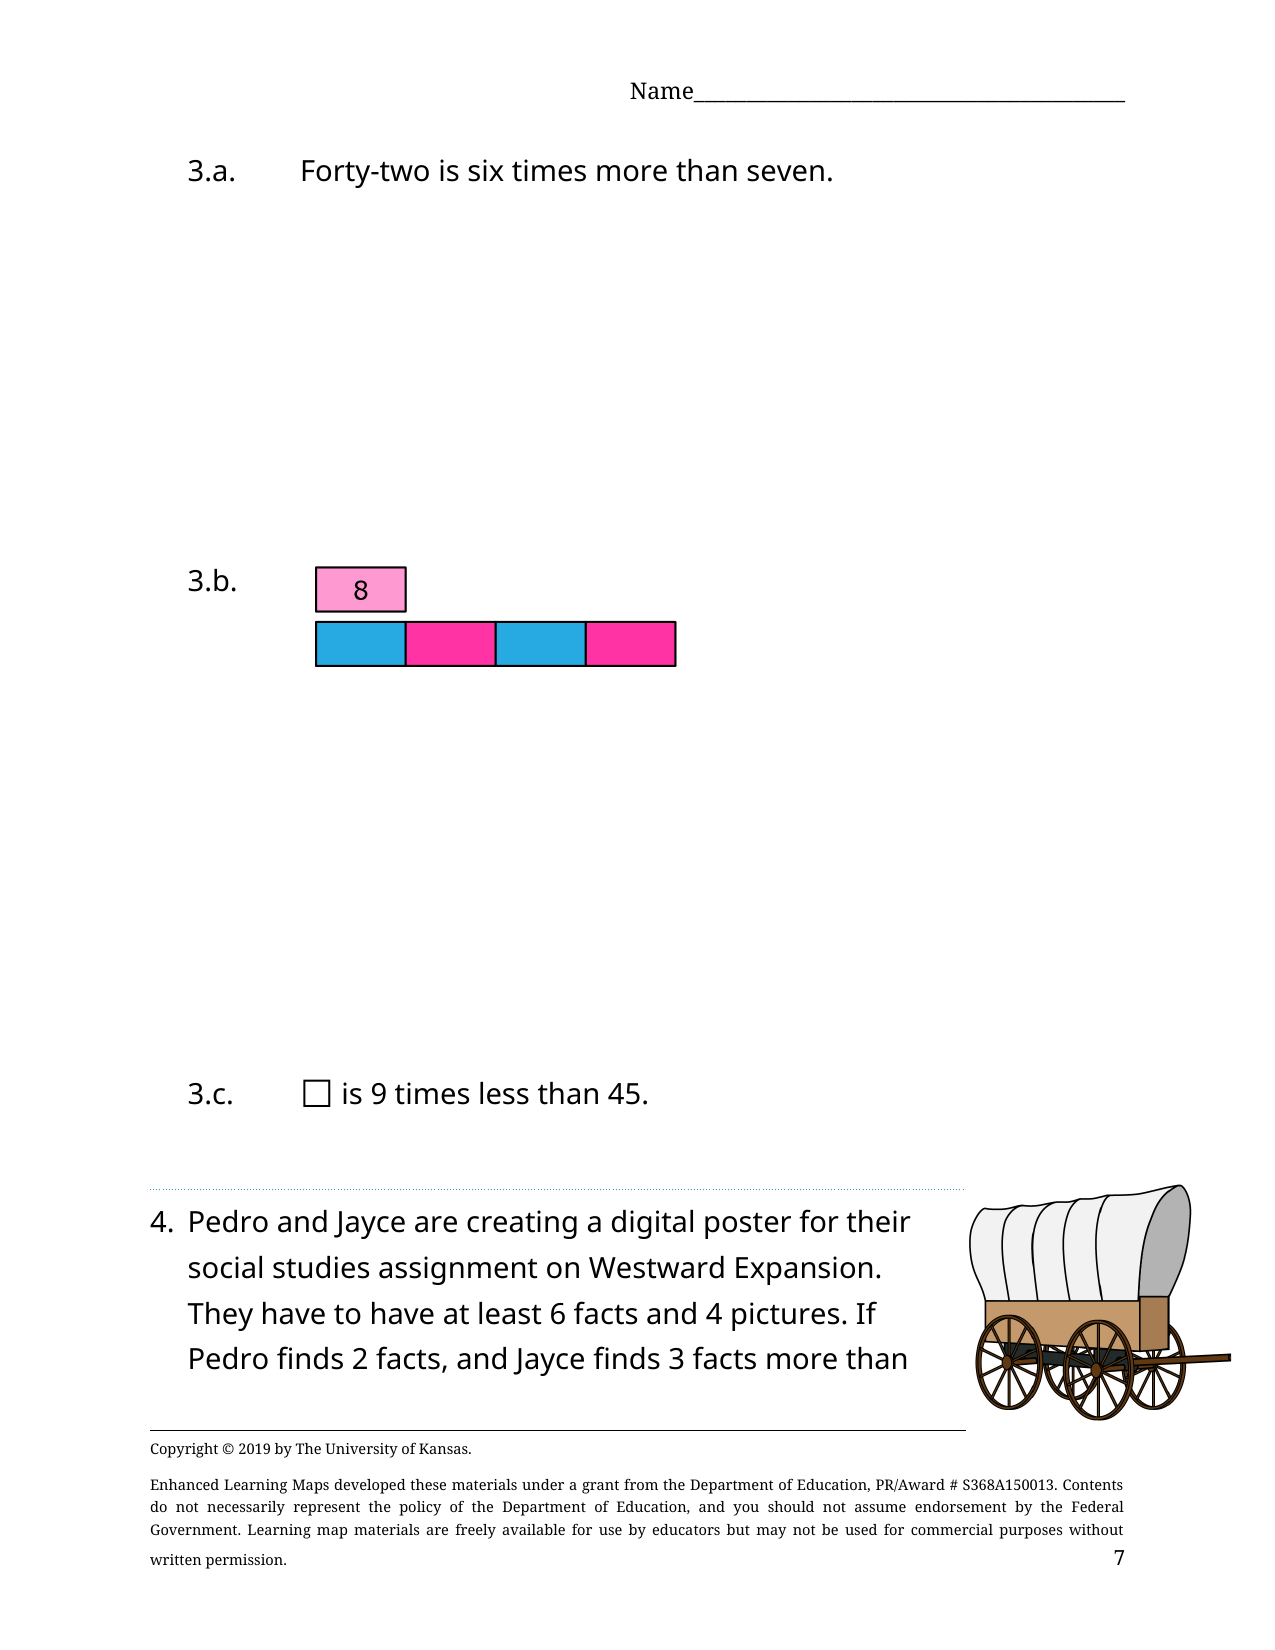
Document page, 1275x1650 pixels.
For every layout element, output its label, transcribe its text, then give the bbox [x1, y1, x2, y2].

list ☐ is 9 times less than 45. [187, 1064, 1125, 1118]
picture [964, 1166, 1232, 1434]
list Forty-two is six times more than seven. [187, 150, 1125, 317]
picture [307, 558, 684, 675]
